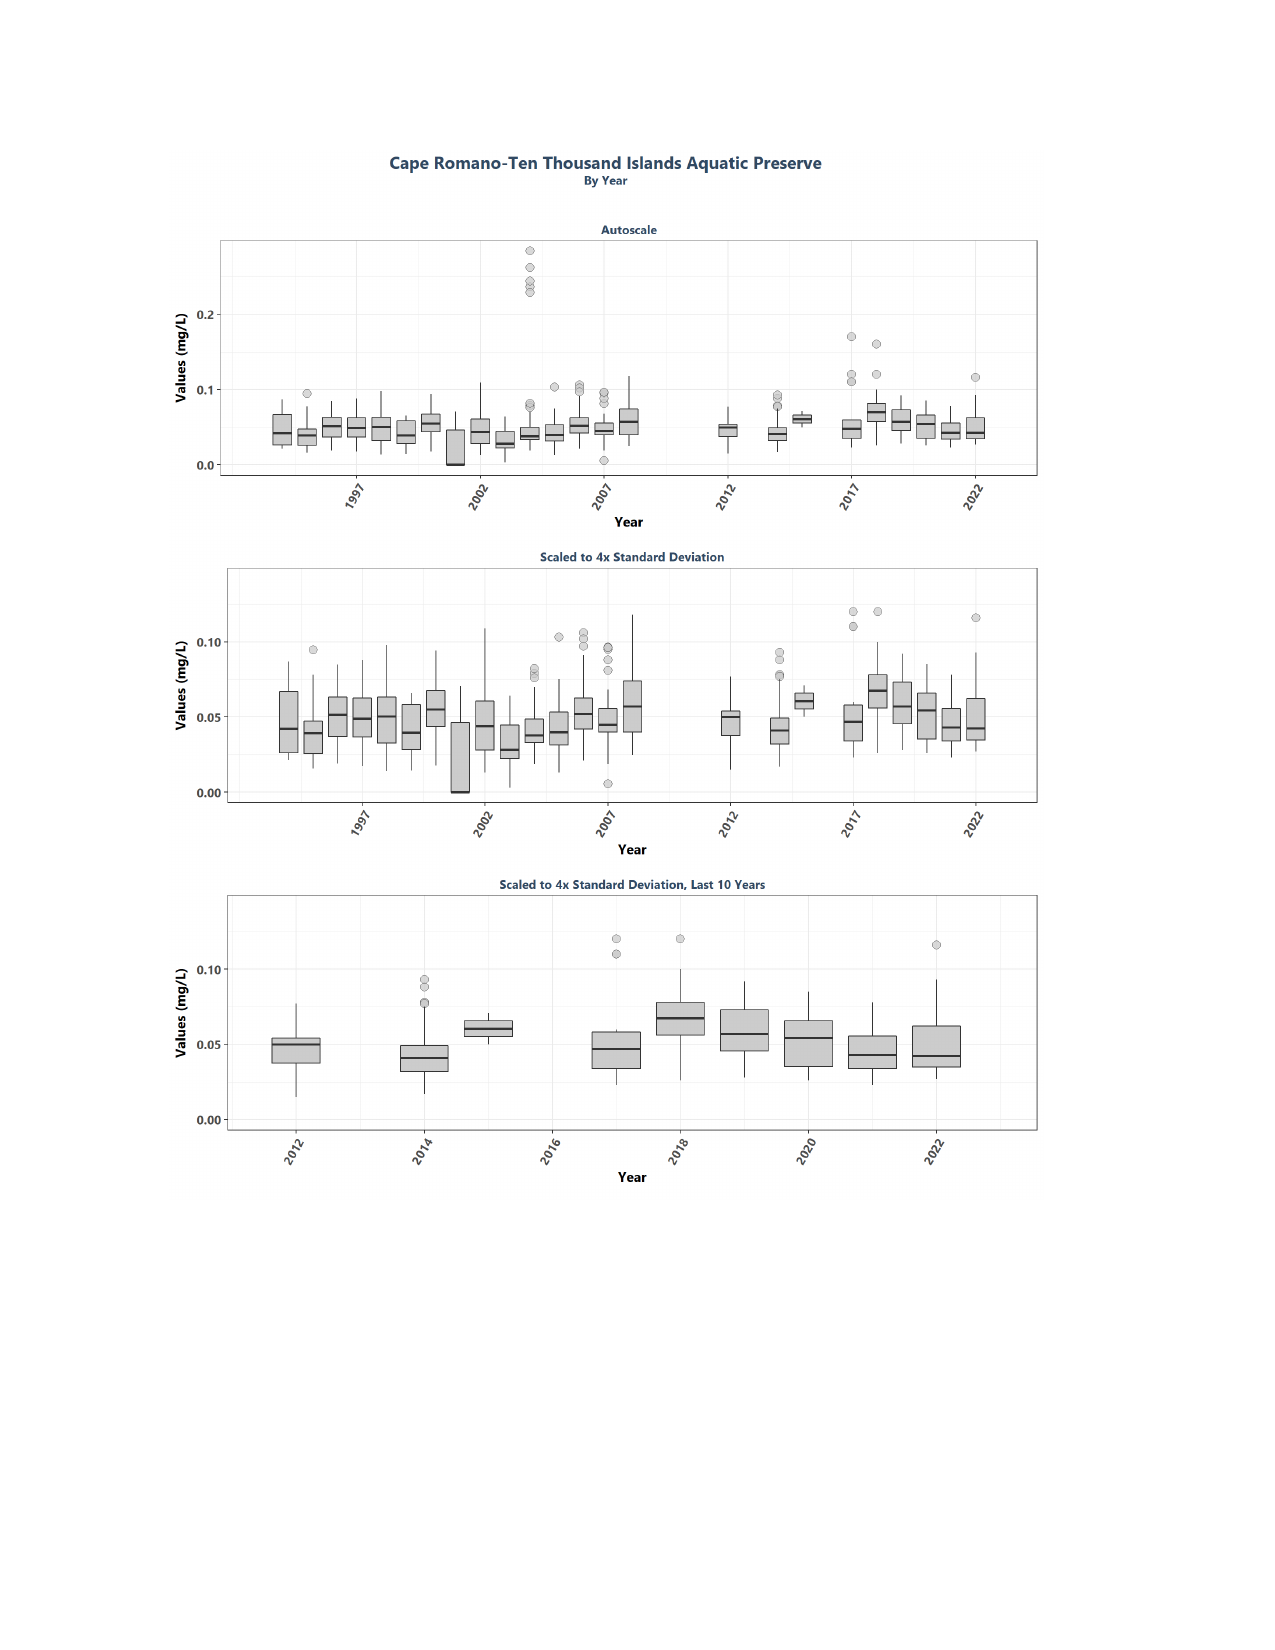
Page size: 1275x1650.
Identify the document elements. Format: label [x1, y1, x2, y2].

picture [168, 150, 1044, 1200]
